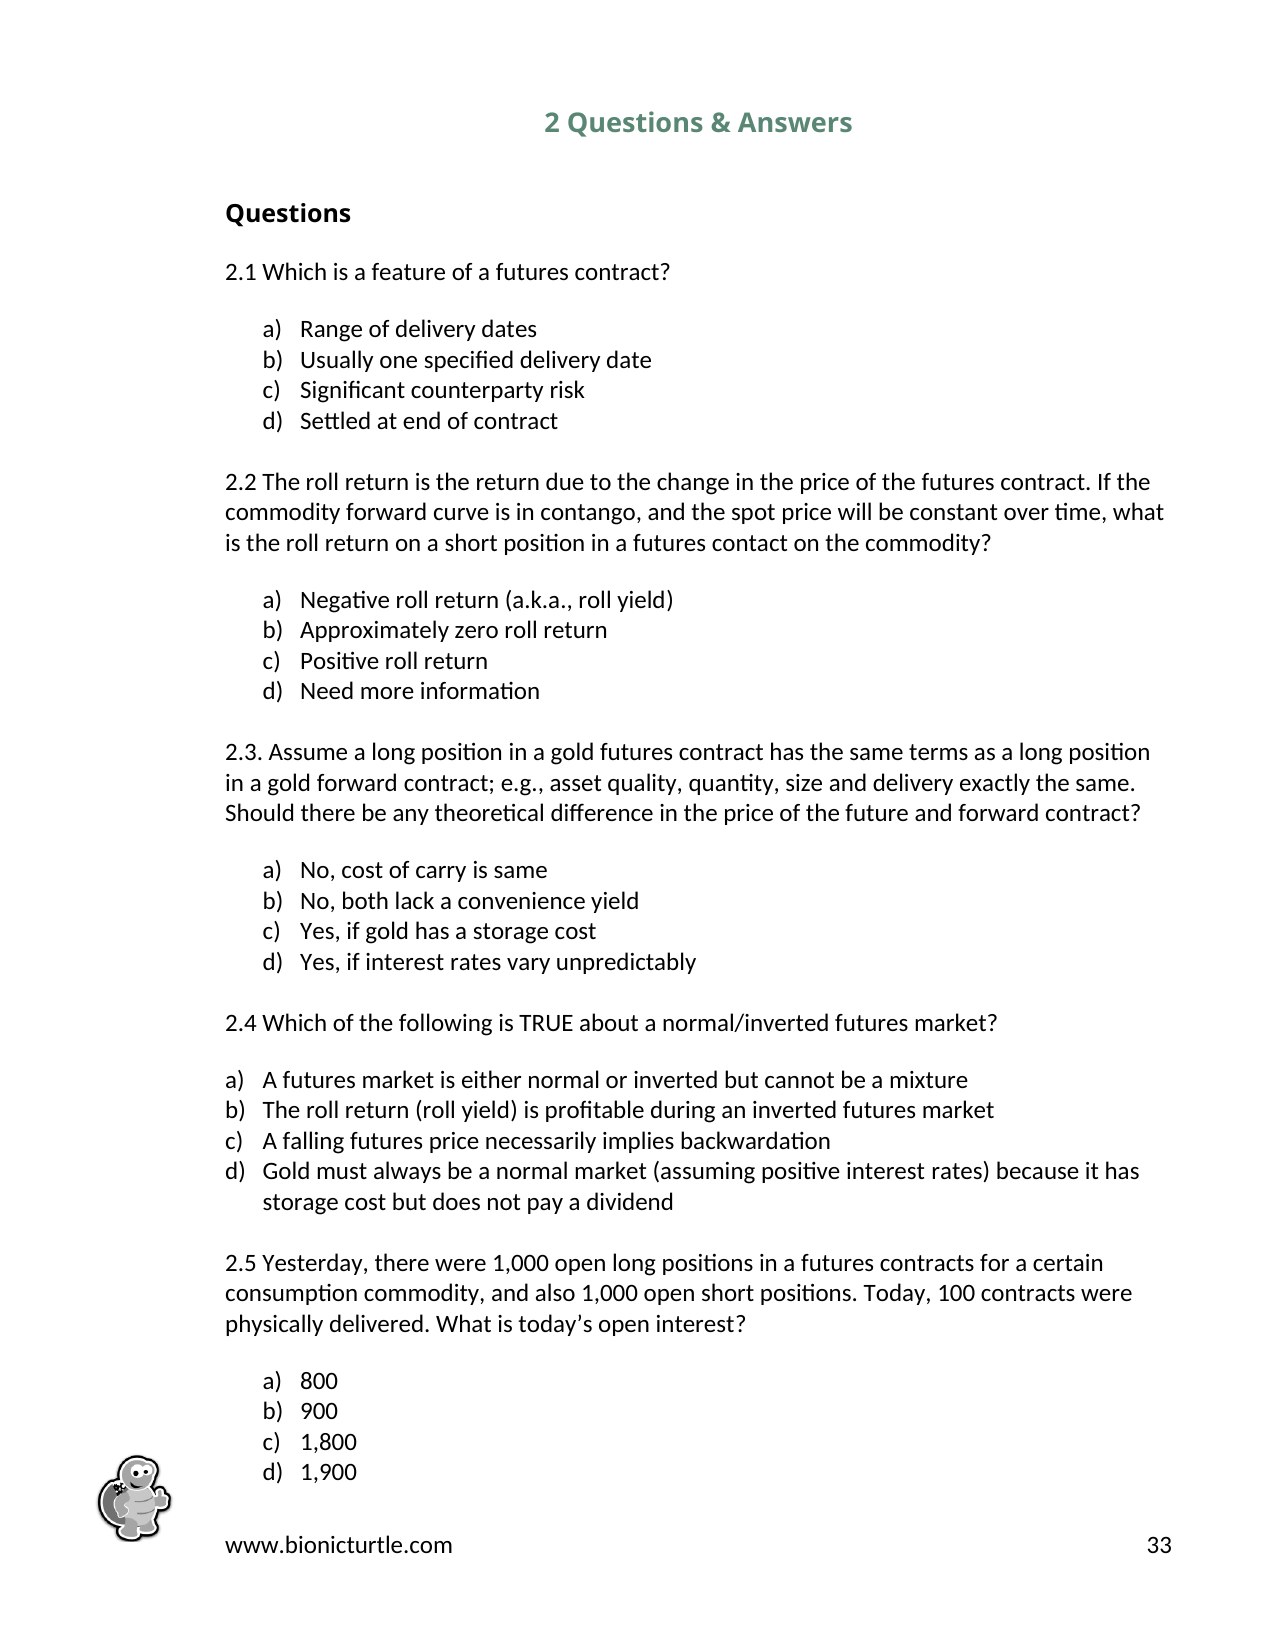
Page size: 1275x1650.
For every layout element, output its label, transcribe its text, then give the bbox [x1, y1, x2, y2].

list No, both lack a convenience yield [262, 885, 1172, 915]
list Yes, if gold has a storage cost [262, 915, 1172, 946]
list No, cost of carry is same [262, 854, 1172, 885]
subtitle 2 Questions & Answers [225, 103, 1172, 140]
list A futures market is either normal or inverted but cannot be a mixture [225, 1064, 1172, 1094]
list Need more information [262, 675, 1172, 706]
list Gold must always be a normal market (assuming positive interest rates) because it has storage cost but does not pay a dividend [225, 1155, 1172, 1216]
text 2.3. Assume a long position in a gold futures contract has the same terms as a long position in a gold forward contract; e.g., asset quality, quantity, size and delivery exactly the same. Should there be any theoretical difference in the price of the future and forward contract? [225, 736, 1172, 854]
subtitle Questions [225, 196, 1172, 230]
list The roll return (roll yield) is profitable during an inverted futures market [225, 1094, 1172, 1125]
list 1,800 [262, 1426, 1172, 1456]
list Yes, if interest rates vary unpredictably [262, 946, 1172, 976]
list 1,900 [262, 1456, 1172, 1487]
text 2.2 The roll return is the return due to the change in the price of the futures contract. If the commodity forward curve is in contango, and the spot price will be constant over time, what is the roll return on a short position in a futures contact on the commodity? [225, 466, 1172, 584]
text 2.5 Yesterday, there were 1,000 open long positions in a futures contracts for a certain consumption commodity, and also 1,000 open short positions. Today, 100 contracts were physically delivered. What is today’s open interest? [225, 1247, 1172, 1365]
list Approximately zero roll return [262, 614, 1172, 645]
list Settled at end of contract [262, 405, 1172, 435]
text 2.4 Which of the following is TRUE about a normal/inverted futures market? [225, 1007, 1172, 1064]
list Significant counterparty risk [262, 374, 1172, 405]
text 2.1 Which is a feature of a futures contract? [225, 256, 1172, 313]
list Negative roll return (a.k.a., roll yield) [262, 584, 1172, 614]
list A falling futures price necessarily implies backwardation [225, 1125, 1172, 1155]
list Range of delivery dates [262, 313, 1172, 344]
list Usually one specified delivery date [262, 344, 1172, 374]
list 900 [262, 1395, 1172, 1426]
list 800 [262, 1365, 1172, 1395]
list Positive roll return [262, 645, 1172, 675]
